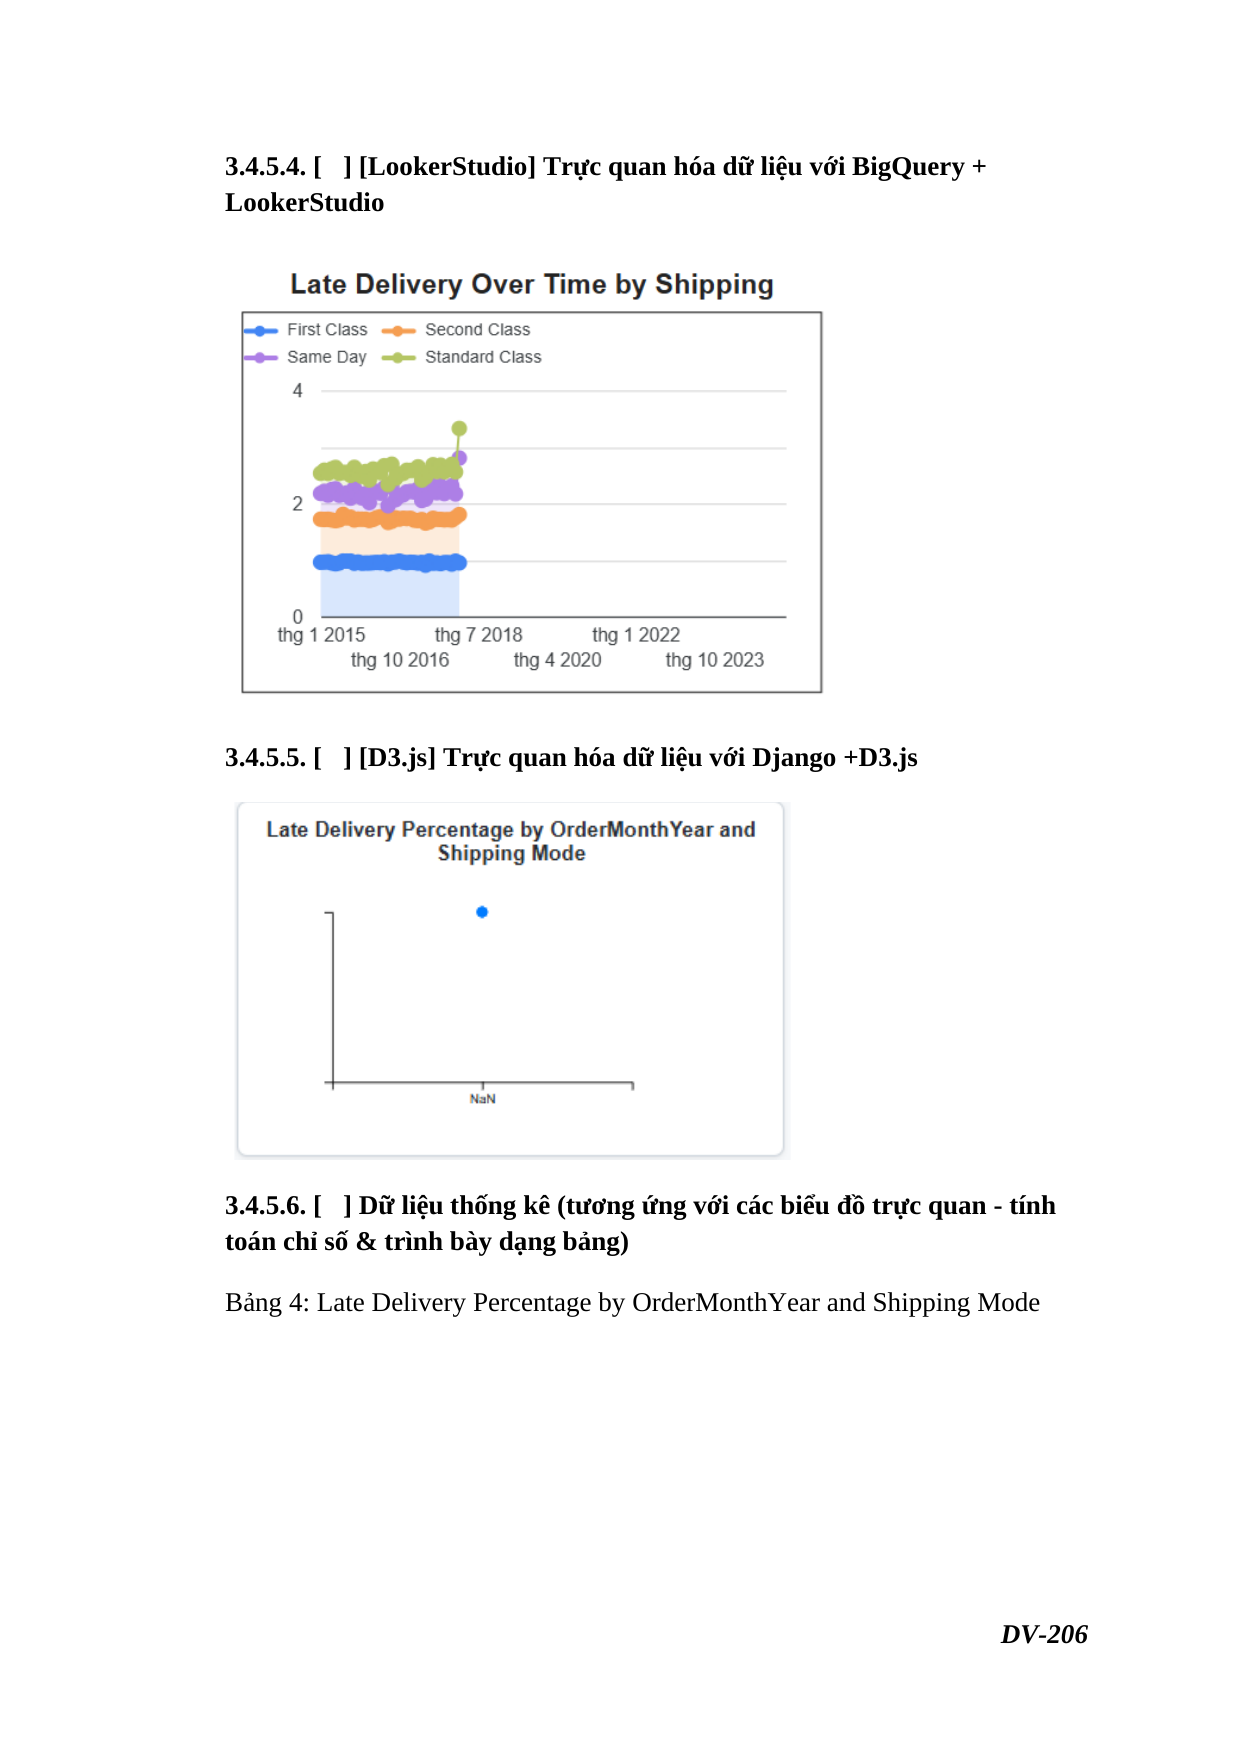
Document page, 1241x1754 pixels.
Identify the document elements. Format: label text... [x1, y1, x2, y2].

subtitle 3.4.5.6. [🔎] Dữ liệu thống kê (tương ứng với các biểu đồ trực quan - tính toán chỉ số & trình bày dạng bảng) [225, 1189, 1090, 1256]
text Bảng 4: Late Delivery Percentage by OrderMonthYear and Shipping Mode [150, 1286, 1090, 1317]
picture [225, 246, 839, 712]
subtitle 3.4.5.4. [🔎] [LookerStudio] Trực quan hóa dữ liệu với BigQuery + LookerStudio [225, 150, 1090, 217]
picture [234, 802, 791, 1160]
subtitle 3.4.5.5. [🔎] [D3.js] Trực quan hóa dữ liệu với Django +D3.js [225, 741, 1090, 772]
